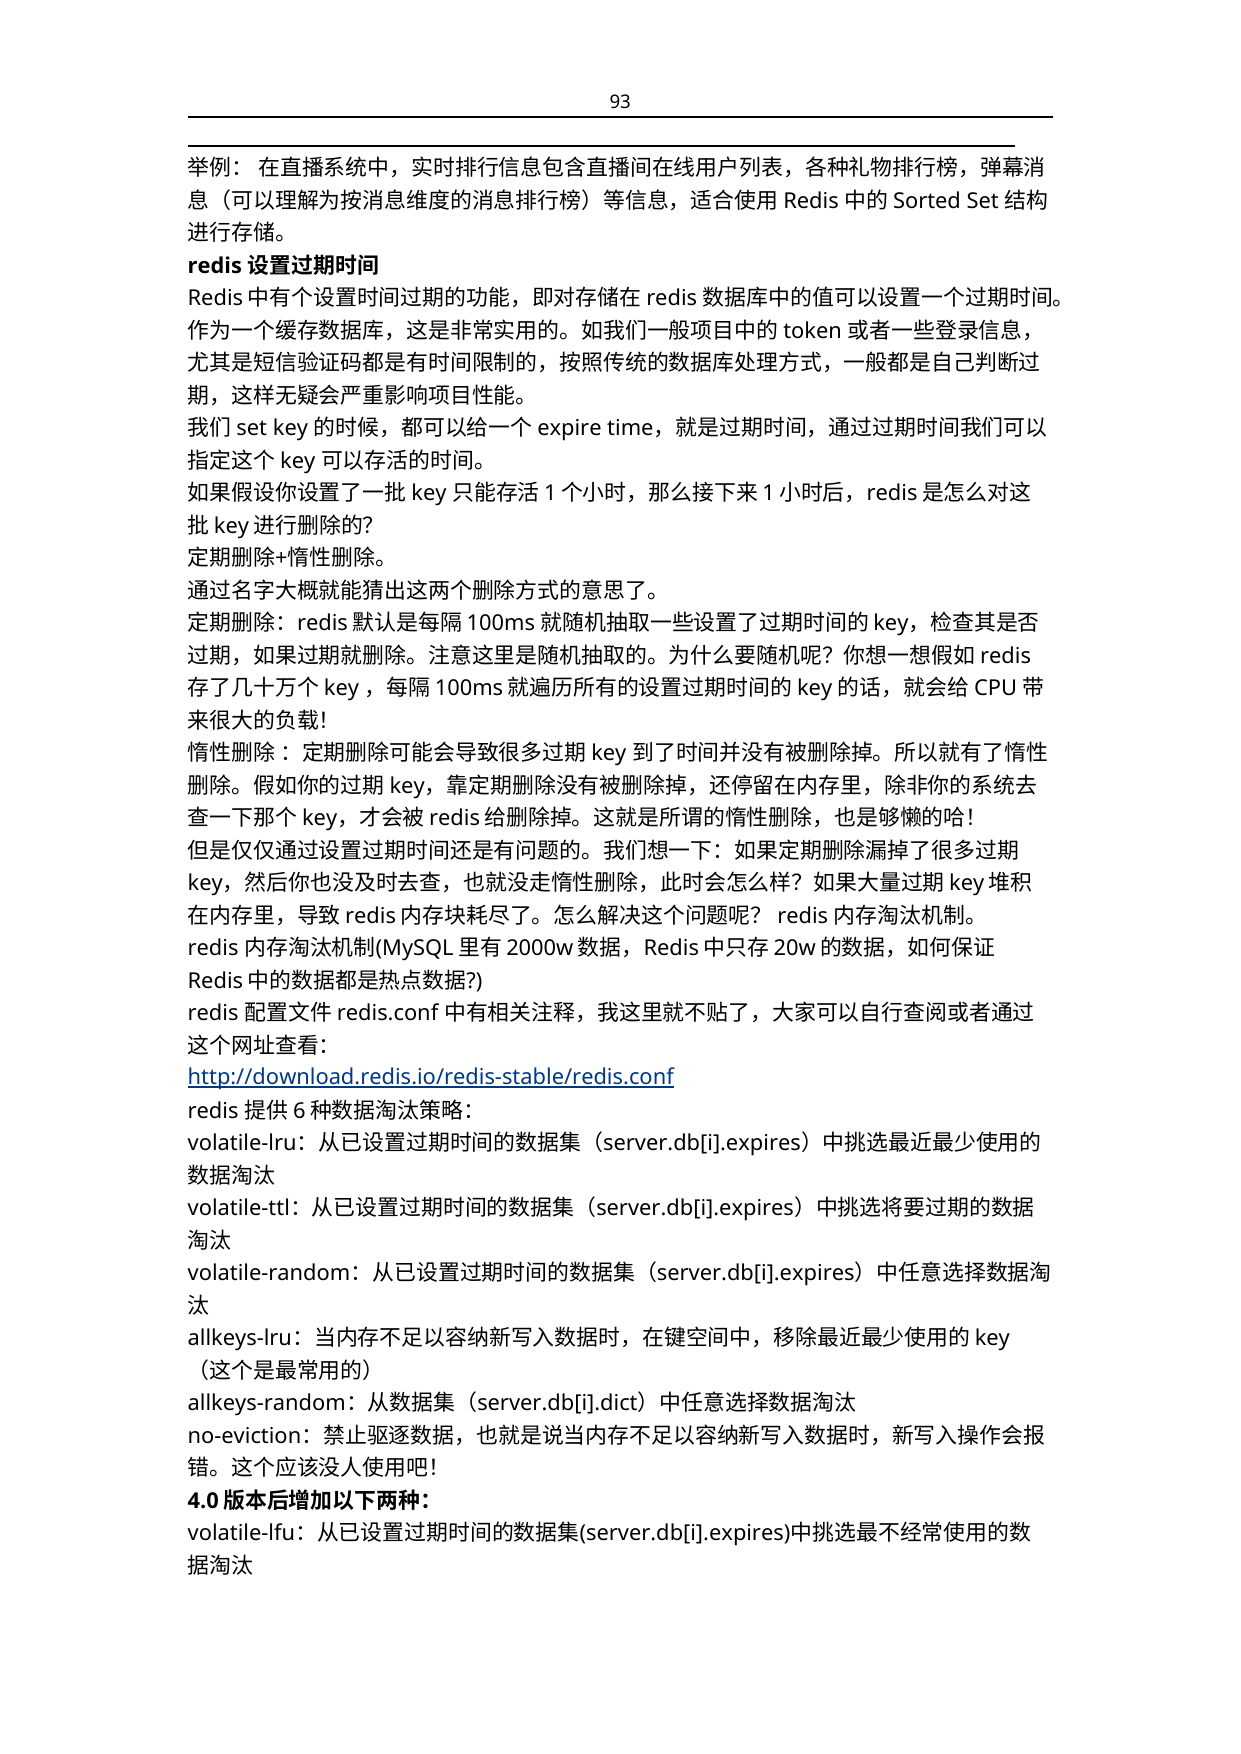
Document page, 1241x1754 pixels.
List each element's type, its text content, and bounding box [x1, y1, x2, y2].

text no-eviction：禁止驱逐数据，也就是说当内存不足以容纳新写入数据时，新写入操作会报错。这个应该没人使用吧！ [187, 1417, 1053, 1482]
text redis 设置过期时间 [187, 247, 1053, 280]
text allkeys-random：从数据集（server.db[i].dict）中任意选择数据淘汰 [187, 1385, 1053, 1417]
text 举例： 在直播系统中，实时排行信息包含直播间在线用户列表，各种礼物排行榜，弹幕消息（可以理解为按消息维度的消息排行榜）等信息，适合使用 Redis 中的 Sorted Set 结构进行存储。 [187, 150, 1053, 247]
text 定期删除+惰性删除。 [187, 540, 1053, 572]
text 定期删除：redis默认是每隔 100ms 就随机抽取一些设置了过期时间的key，检查其是否过期，如果过期就删除。注意这里是随机抽取的。为什么要随机呢？你想一想假如 redis 存了几十万个 key ，每隔100ms就遍历所有的设置过期时间的 key 的话，就会给 CPU 带来很大的负载！ [187, 605, 1053, 735]
text redis 配置文件 redis.conf 中有相关注释，我这里就不贴了，大家可以自行查阅或者通过这个网址查看： [187, 995, 1053, 1060]
text redis 内存淘汰机制(MySQL里有2000w数据，Redis中只存20w的数据，如何保证Redis中的数据都是热点数据?) [187, 930, 1053, 995]
text http://download.redis.io/redis-stable/redis.conf [187, 1060, 1053, 1092]
text 惰性删除 ：定期删除可能会导致很多过期 key 到了时间并没有被删除掉。所以就有了惰性删除。假如你的过期 key，靠定期删除没有被删除掉，还停留在内存里，除非你的系统去查一下那个 key，才会被redis给删除掉。这就是所谓的惰性删除，也是够懒的哈！ [187, 735, 1053, 832]
text volatile-ttl：从已设置过期时间的数据集（server.db[i].expires）中挑选将要过期的数据淘汰 [187, 1190, 1053, 1255]
text 我们 set key 的时候，都可以给一个 expire time，就是过期时间，通过过期时间我们可以指定这个 key 可以存活的时间。 [187, 410, 1053, 475]
text 如果假设你设置了一批 key 只能存活1个小时，那么接下来1小时后，redis是怎么对这批key进行删除的？ [187, 475, 1053, 540]
text redis 提供 6种数据淘汰策略： [187, 1092, 1053, 1125]
text Redis中有个设置时间过期的功能，即对存储在 redis 数据库中的值可以设置一个过期时间。作为一个缓存数据库，这是非常实用的。如我们一般项目中的 token 或者一些登录信息，尤其是短信验证码都是有时间限制的，按照传统的数据库处理方式，一般都是自己判断过期，这样无疑会严重影响项目性能。 [187, 280, 1053, 410]
text 通过名字大概就能猜出这两个删除方式的意思了。 [187, 572, 1053, 605]
text allkeys-lru：当内存不足以容纳新写入数据时，在键空间中，移除最近最少使用的key（这个是最常用的） [187, 1320, 1053, 1385]
text volatile-random：从已设置过期时间的数据集（server.db[i].expires）中任意选择数据淘汰 [187, 1255, 1053, 1320]
text 但是仅仅通过设置过期时间还是有问题的。我们想一下：如果定期删除漏掉了很多过期 key，然后你也没及时去查，也就没走惰性删除，此时会怎么样？如果大量过期key堆积在内存里，导致redis内存块耗尽了。怎么解决这个问题呢？ redis 内存淘汰机制。 [187, 832, 1053, 930]
text 4.0版本后增加以下两种： [187, 1482, 1053, 1515]
text volatile-lru：从已设置过期时间的数据集（server.db[i].expires）中挑选最近最少使用的数据淘汰 [187, 1125, 1053, 1190]
text volatile-lfu：从已设置过期时间的数据集(server.db[i].expires)中挑选最不经常使用的数据淘汰 [187, 1515, 1053, 1580]
